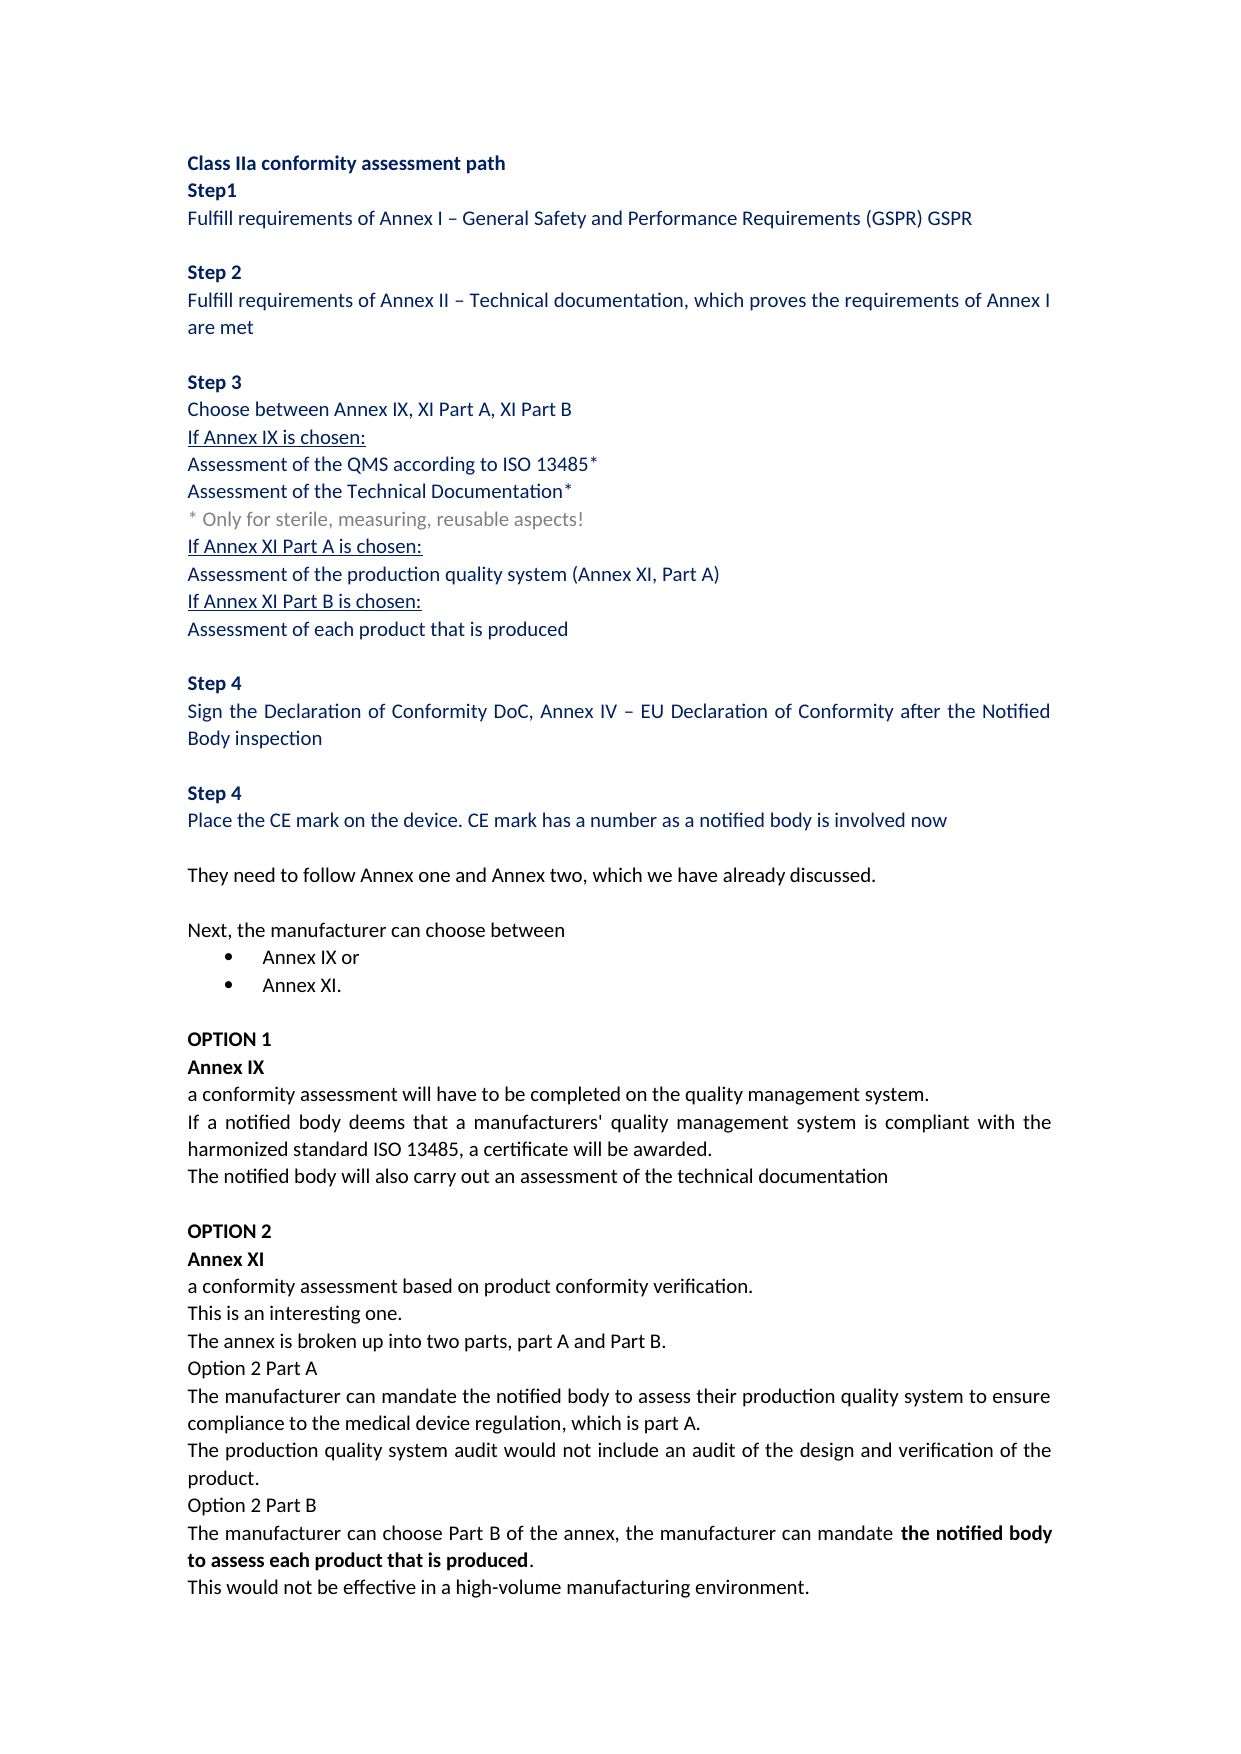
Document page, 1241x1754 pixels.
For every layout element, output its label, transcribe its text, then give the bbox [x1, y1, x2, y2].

text * Only for sterile, measuring, reusable aspects! [187, 506, 1053, 532]
text The production quality system audit would not include an audit of the design and verification of the product. [187, 1438, 1053, 1490]
text a conformity assessment will have to be completed on the quality management system. [187, 1081, 1053, 1107]
text This would not be effective in a high-volume manufacturing environment. [187, 1574, 1053, 1600]
text This is an interesting one. [187, 1301, 1053, 1326]
text Fulfill requirements of Annex II – Technical documentation, which proves the requirements of Annex I are met [187, 287, 1053, 340]
text If a notified body deems that a manufacturers' quality management system is compliant with the harmonized standard ISO 13485, a certificate will be awarded. [187, 1109, 1053, 1162]
text Step 4 [187, 671, 1053, 696]
text a conformity assessment based on product conformity verification. [187, 1273, 1053, 1299]
text If Annex XI Part B is chosen: [187, 588, 1053, 614]
text Assessment of each product that is produced [187, 616, 1053, 641]
text The manufacturer can mandate the notified body to assess their production quality system to ensure compliance to the medical device regulation, which is part A. [187, 1383, 1053, 1436]
text Place the CE mark on the device. CE mark has a number as a notified body is involved now [187, 807, 1053, 833]
text Class IIa conformity assessment path [187, 150, 1053, 175]
list Annex IX or [225, 944, 1053, 970]
text Assessment of the Technical Documentation* [187, 479, 1053, 504]
text OPTION 2 [187, 1218, 1053, 1244]
text Assessment of the production quality system (Annex XI, Part A) [187, 561, 1053, 586]
text The manufacturer can choose Part B of the annex, the manufacturer can mandate the notified body to assess each product that is produced. [187, 1520, 1053, 1573]
text Option 2 Part B [187, 1492, 1053, 1518]
text Assessment of the QMS according to ISO 13485* [187, 451, 1053, 477]
text They need to follow Annex one and Annex two, which we have already discussed. [187, 862, 1053, 888]
text Step1 [187, 177, 1053, 203]
text Option 2 Part A [187, 1355, 1053, 1381]
text The annex is broken up into two parts, part A and Part B. [187, 1328, 1053, 1353]
text Annex IX [187, 1054, 1053, 1079]
text Annex XI [187, 1246, 1053, 1271]
text If Annex IX is chosen: [187, 424, 1053, 449]
text Step 4 [187, 780, 1053, 806]
text Sign the Declaration of Conformity DoC, Annex IV – EU Declaration of Conformity after the Notified Body inspection [187, 698, 1053, 751]
text If Annex XI Part A is chosen: [187, 533, 1053, 559]
text Fulfill requirements of Annex I – General Safety and Performance Requirements (GSPR) GSPR [187, 205, 1053, 230]
text Step 2 [187, 259, 1053, 285]
text Step 3 [187, 369, 1053, 394]
text Next, the manufacturer can choose between [187, 917, 1053, 942]
text The notified body will also carry out an assessment of the technical documentation [187, 1164, 1053, 1189]
list Annex XI. [225, 972, 1053, 997]
text Choose between Annex IX, XI Part A, XI Part B [187, 397, 1053, 422]
text OPTION 1 [187, 1027, 1053, 1052]
